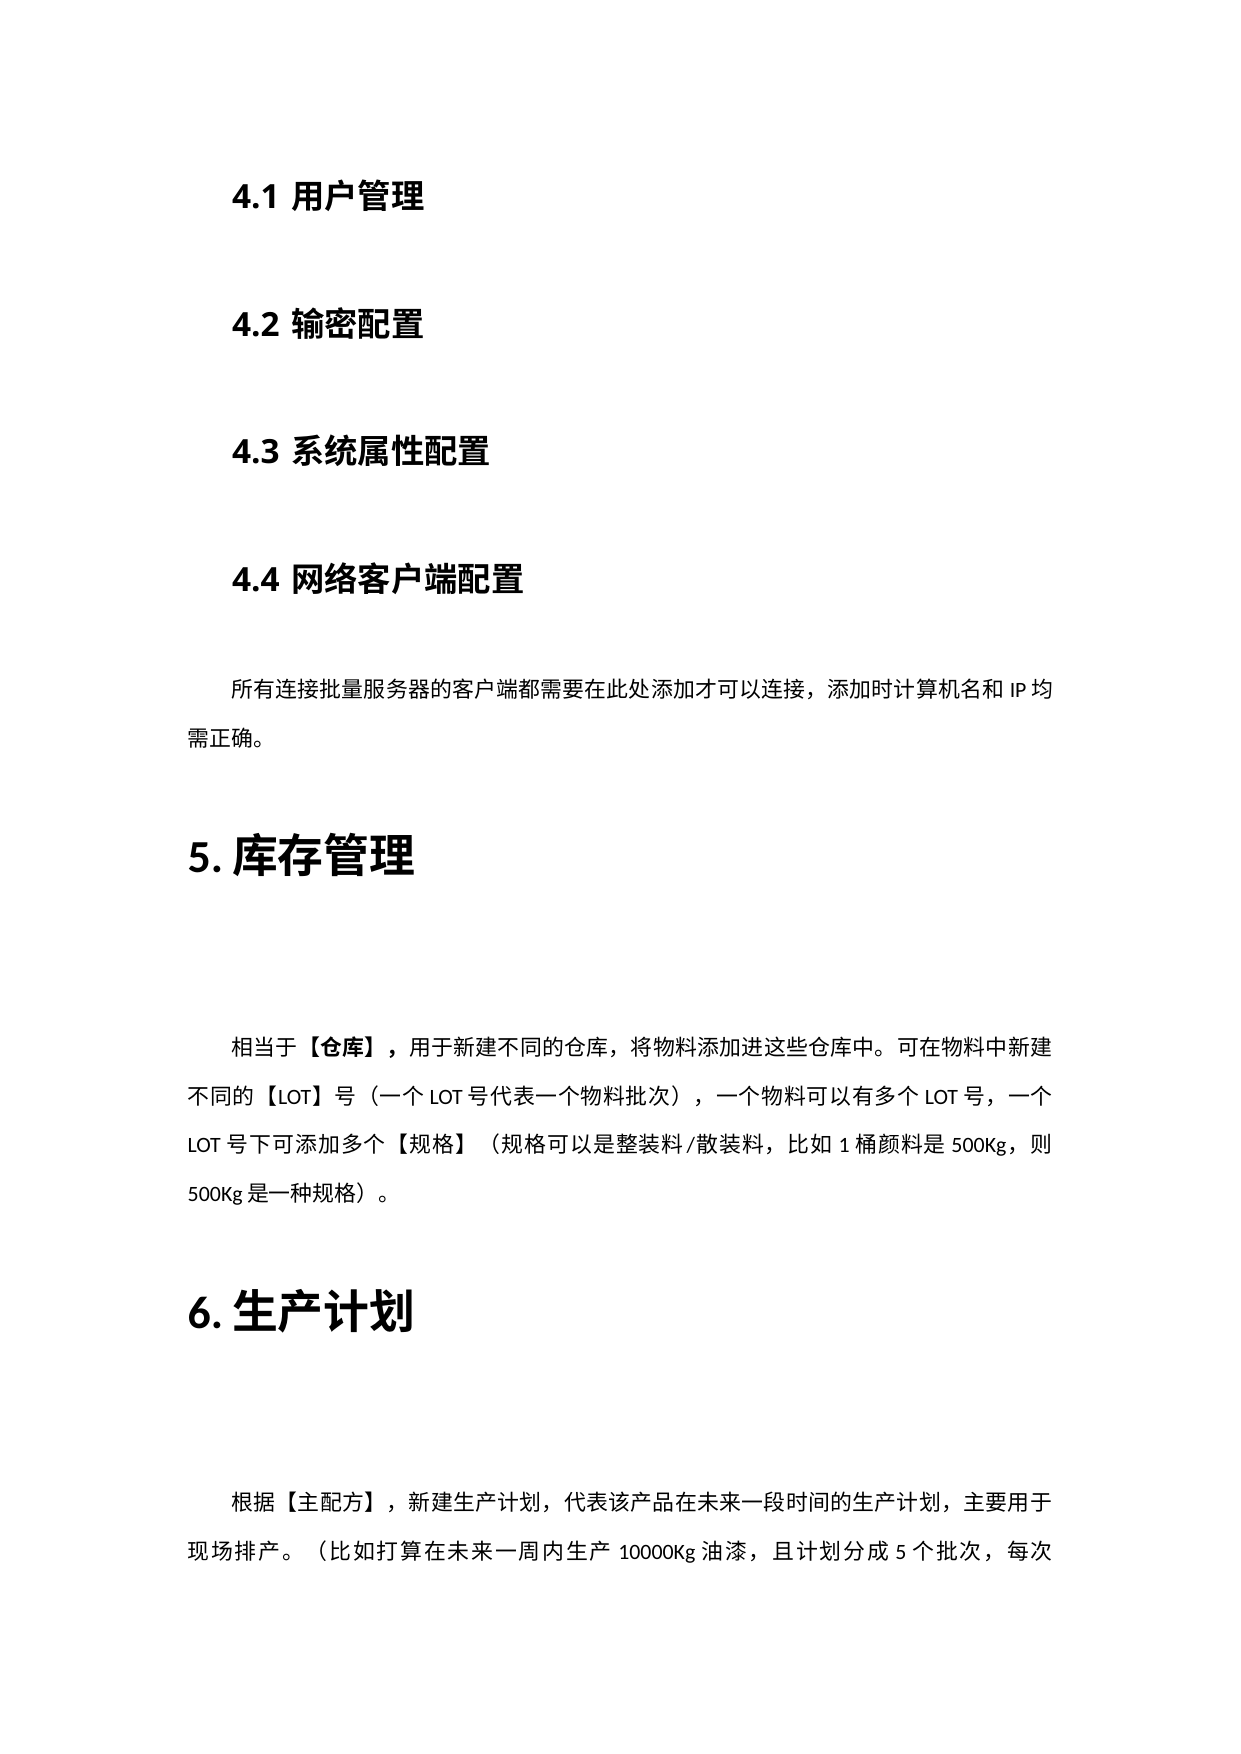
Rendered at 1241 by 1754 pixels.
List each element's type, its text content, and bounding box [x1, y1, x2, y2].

subtitle 网络客户端配置 [232, 544, 1053, 609]
subtitle 生产计划 [187, 1259, 1053, 1357]
text 相当于【仓库】，用于新建不同的仓库，将物料添加进这些仓库中。可在物料中新建不同的【LOT】号（一个LOT号代表一个物料批次），一个物料可以有多个LOT号，一个LOT号下可添加多个【规格】（规格可以是整装料/散装料，比如1桶颜料是500Kg，则500Kg是一种规格）。 [187, 1029, 1053, 1208]
subtitle 系统属性配置 [232, 417, 1053, 482]
subtitle 库存管理 [187, 804, 1053, 902]
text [187, 1485, 1053, 1566]
subtitle 输密配置 [232, 289, 1053, 354]
subtitle 用户管理 [232, 162, 1053, 227]
text 所有连接批量服务器的客户端都需要在此处添加才可以连接，添加时计算机名和IP均需正确。 [187, 672, 1053, 753]
